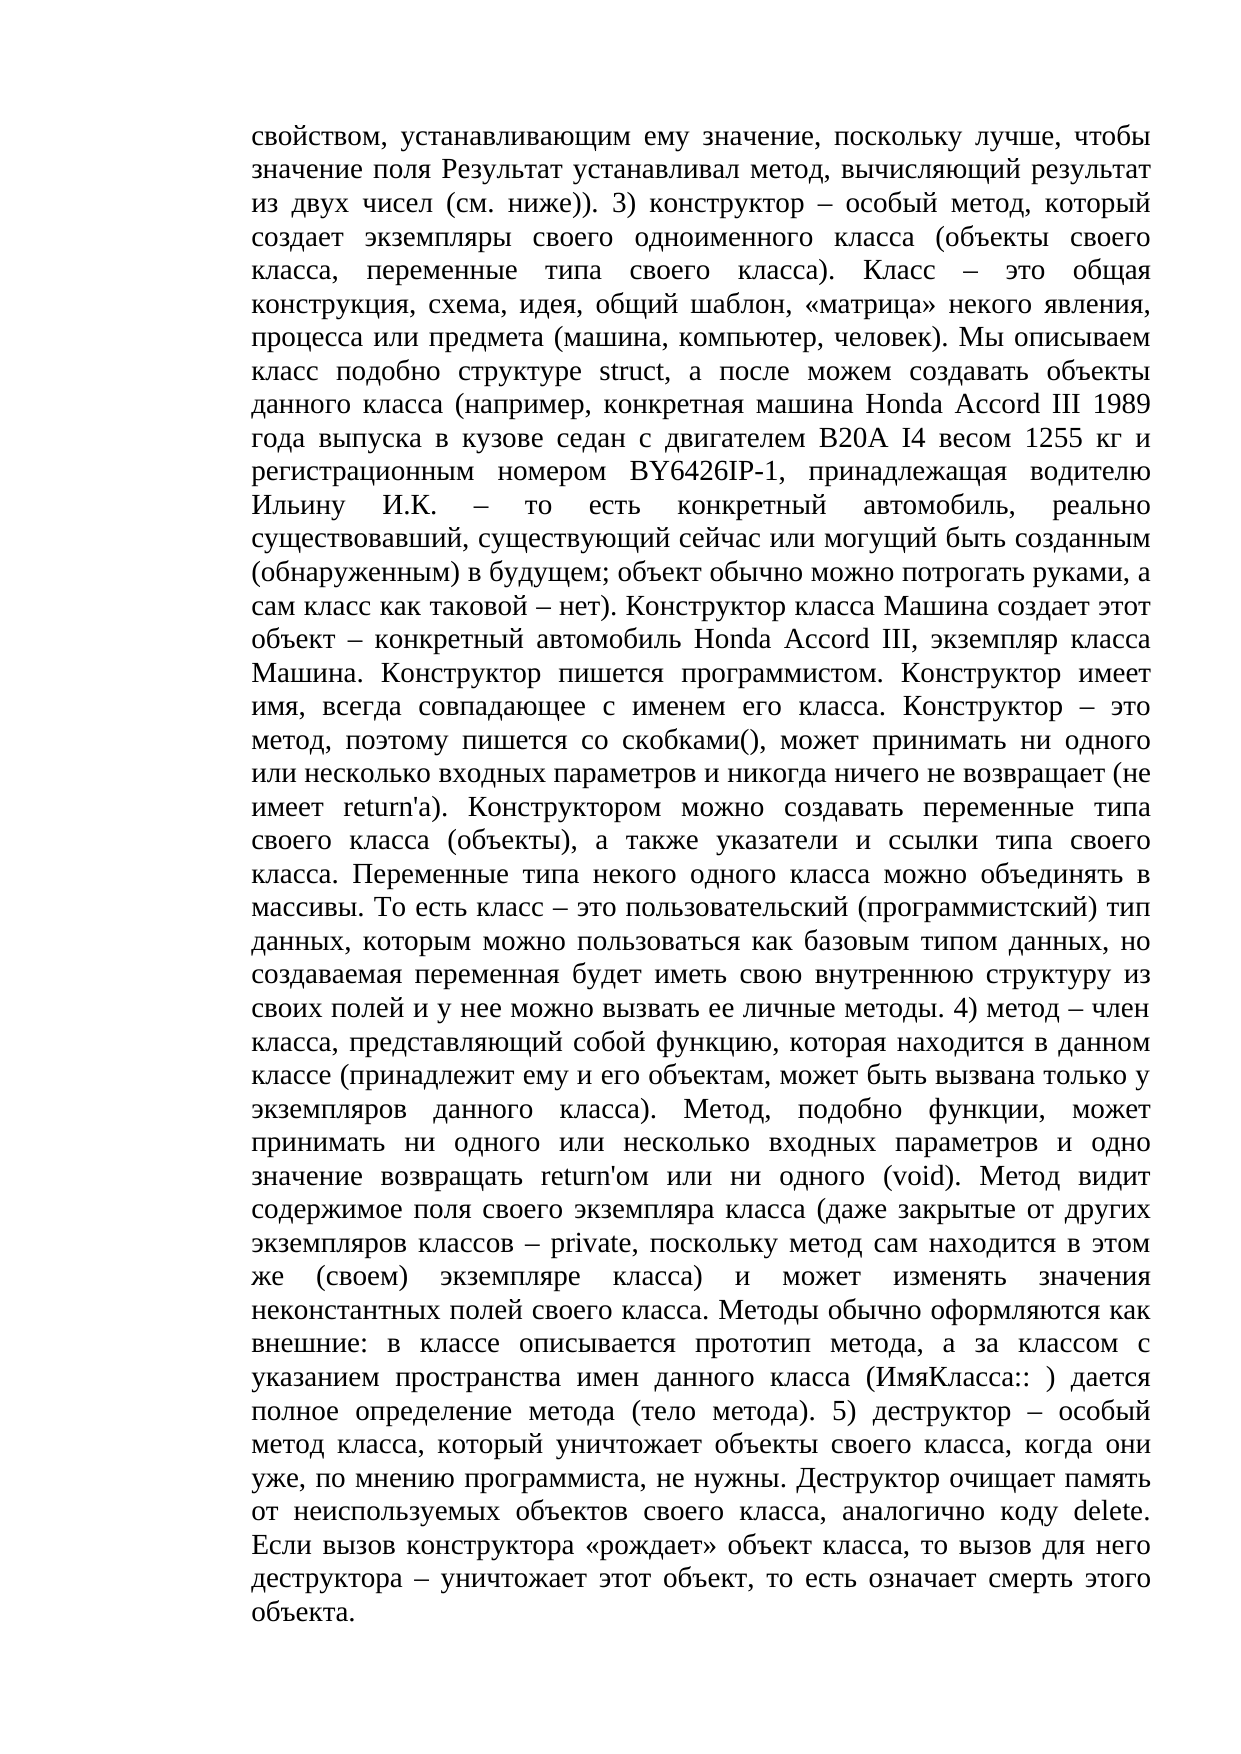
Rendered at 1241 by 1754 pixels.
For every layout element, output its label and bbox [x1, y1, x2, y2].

text [251, 118, 1152, 1627]
